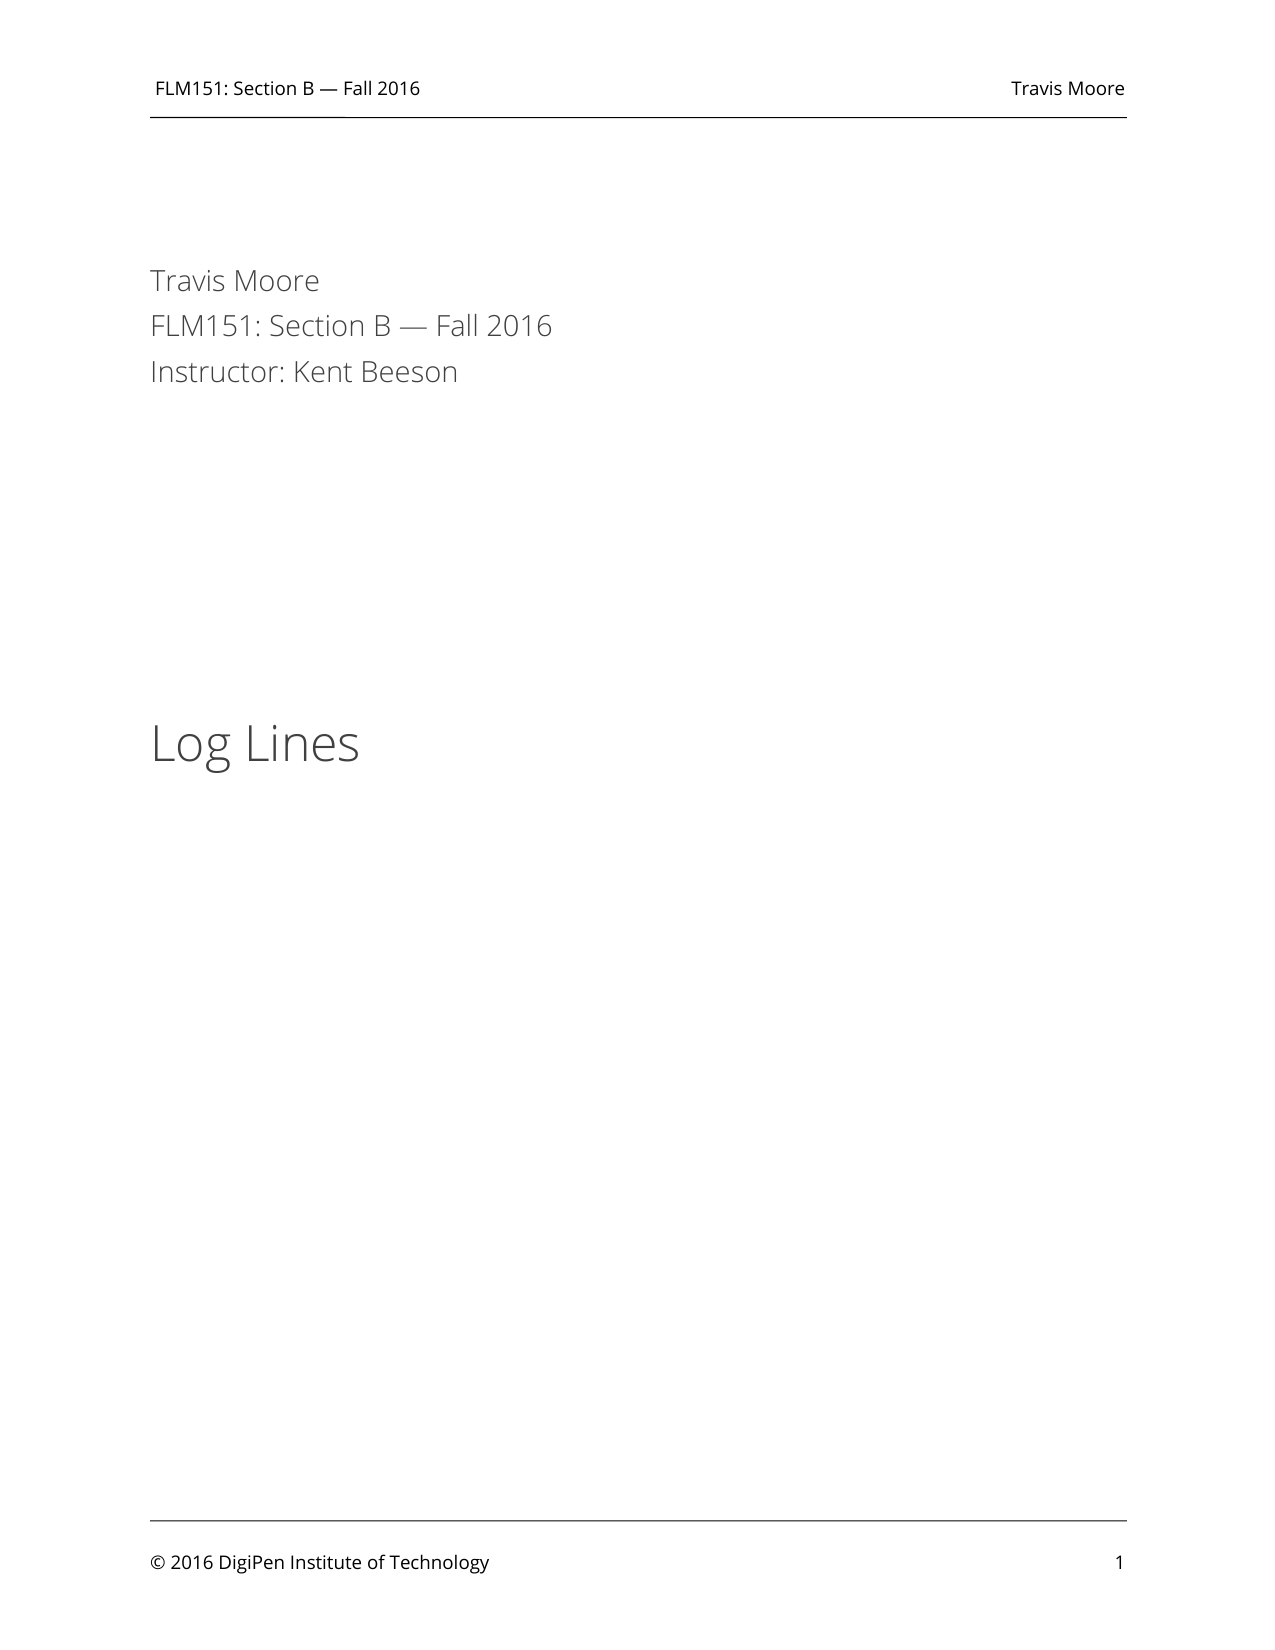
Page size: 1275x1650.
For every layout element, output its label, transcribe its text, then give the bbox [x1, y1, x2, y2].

text FLM151: Section B — Fall 2016 [150, 305, 1125, 345]
text Log Lines [150, 708, 1125, 776]
text Travis Moore [150, 260, 1125, 299]
text Instructor: Kent Beeson [150, 351, 1125, 391]
